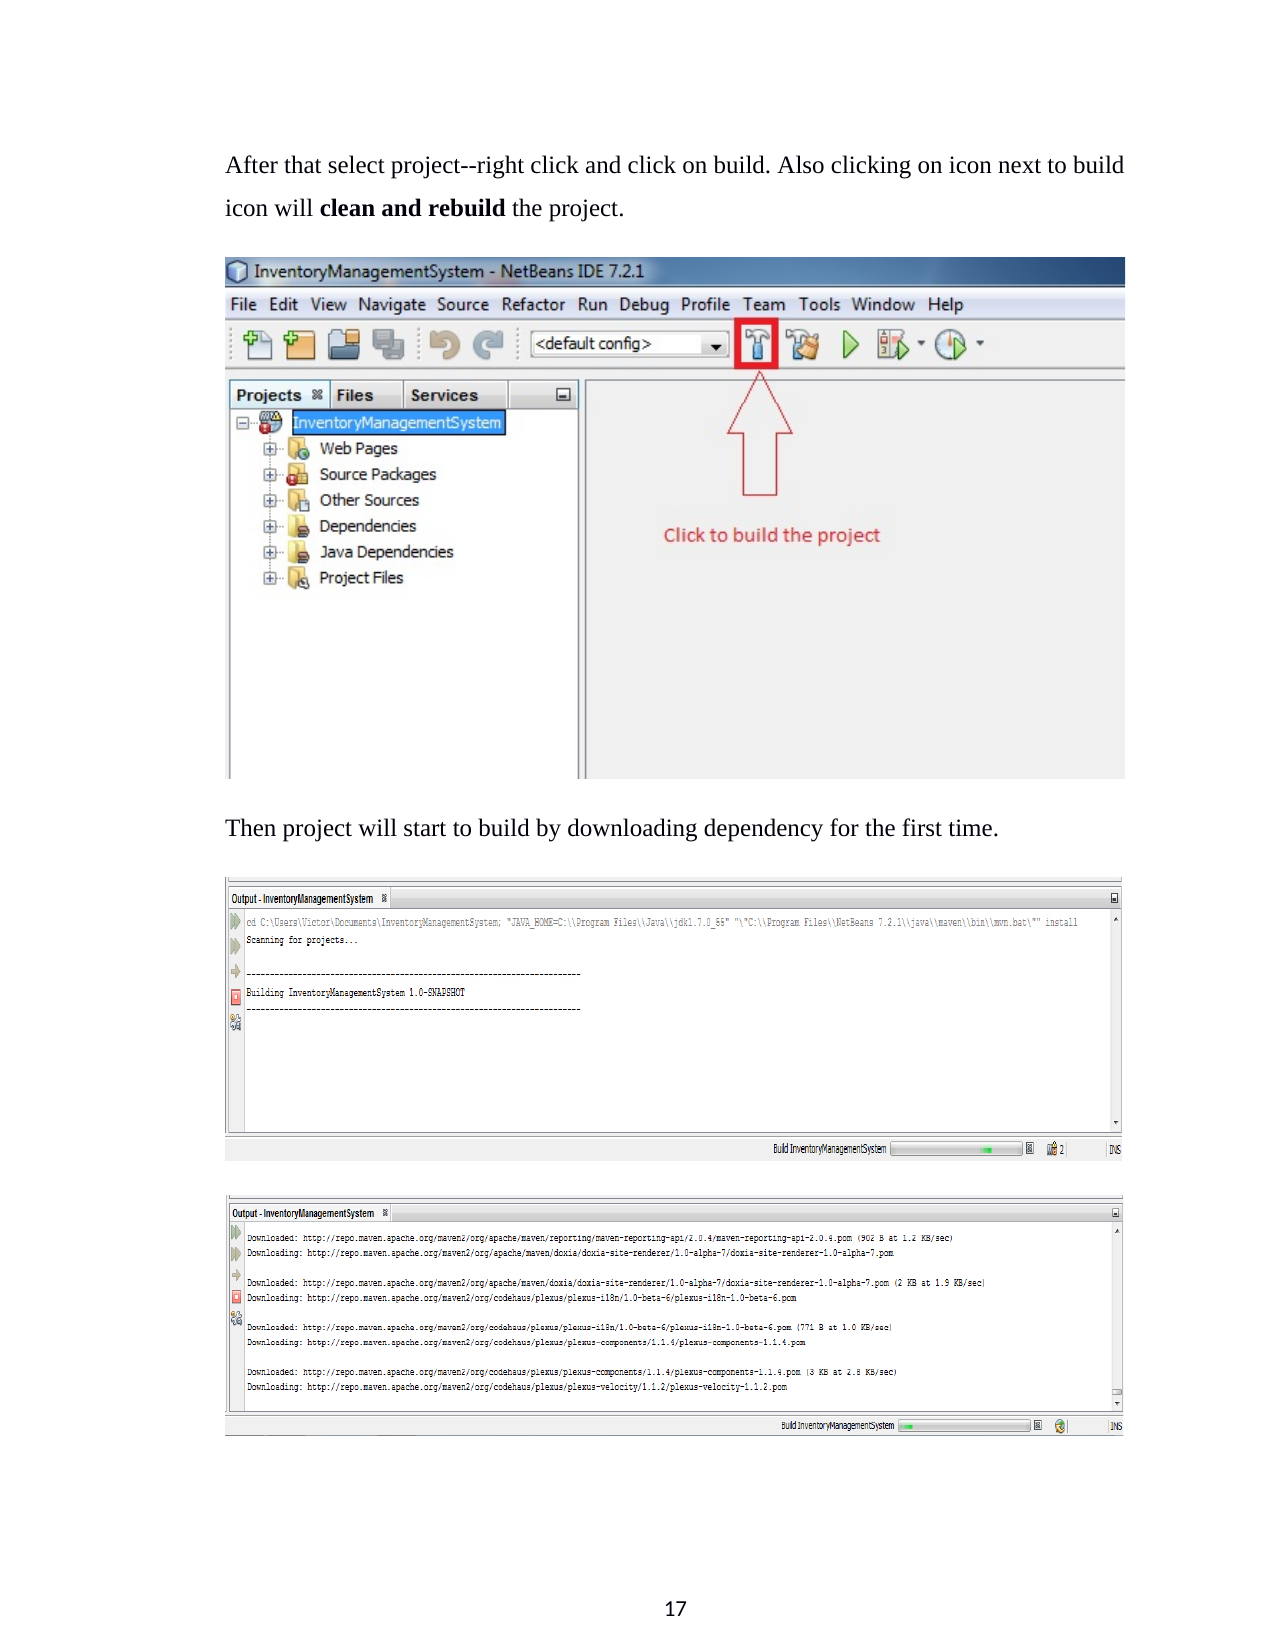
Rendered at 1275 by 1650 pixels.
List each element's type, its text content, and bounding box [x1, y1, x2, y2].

picture [225, 1195, 1124, 1436]
picture [225, 257, 1125, 779]
text Then project will start to build by downloading dependency for the first time. [225, 813, 1125, 842]
picture [225, 877, 1122, 1161]
text After that select project--right click and click on build. Also clicking on icon next to build icon will clean and rebuild the project. [225, 150, 1125, 222]
